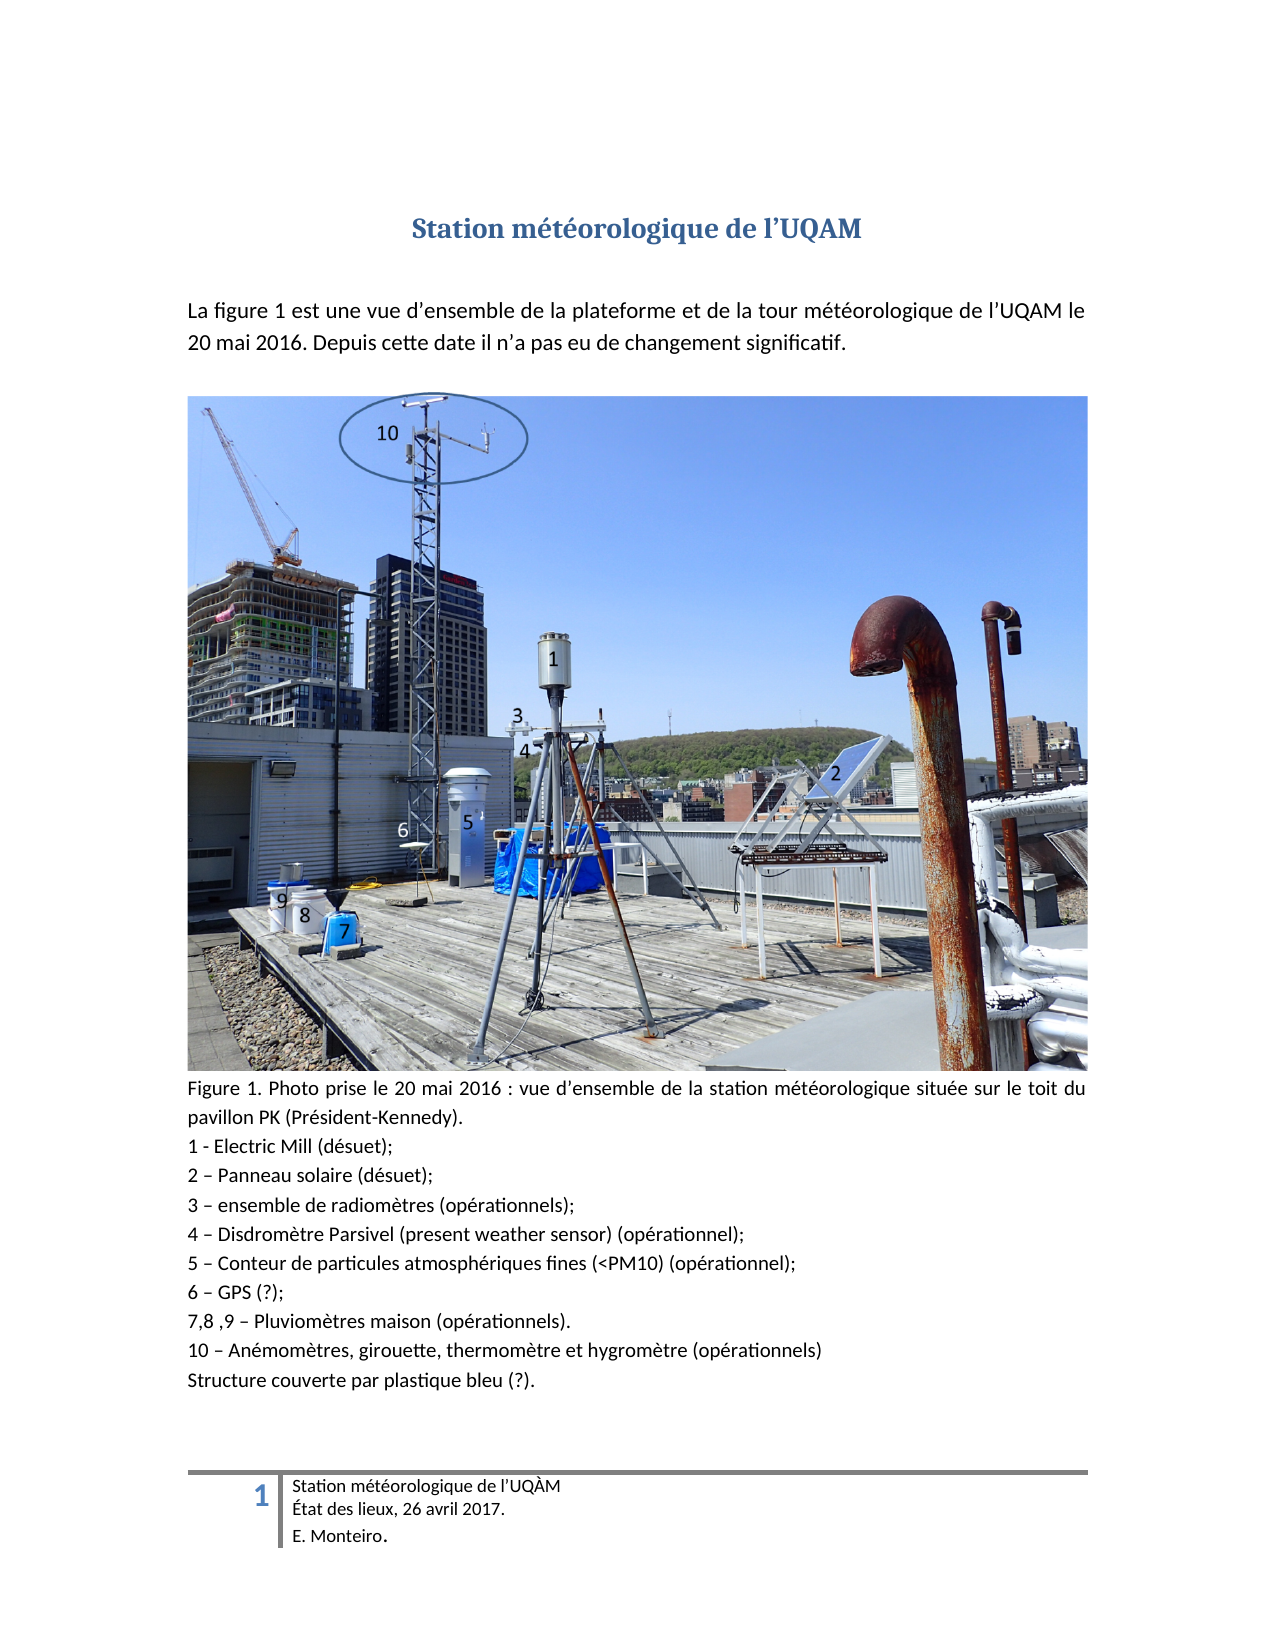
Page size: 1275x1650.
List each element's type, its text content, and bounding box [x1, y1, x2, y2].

text 10 – Anémomètres, girouette, thermomètre et hygromètre (opérationnels) [187, 1338, 1087, 1363]
subtitle Station météorologique de l’UQAM [187, 212, 1087, 246]
text 4 – Disdromètre Parsivel (present weather sensor) (opérationnel); [187, 1221, 1087, 1246]
text 2 – Panneau solaire (désuet); [187, 1163, 1087, 1188]
text 6 – GPS (?); [187, 1279, 1087, 1305]
text La figure 1 est une vue d’ensemble de la plateforme et de la tour météorologique de l’UQAM le 20 mai 2016. Depuis cette date il n’a pas eu de changement significatif. [187, 296, 1087, 356]
text 7,8 ,9 – Pluviomètres maison (opérationnels). [187, 1308, 1087, 1334]
text 3 – ensemble de radiomètres (opérationnels); [187, 1192, 1087, 1217]
text Figure 1. Photo prise le 20 mai 2016 : vue d’ensemble de la station météorologique située sur le toit du pavillon PK (Président-Kennedy). [187, 1075, 1087, 1130]
text 5 – Conteur de particules atmosphériques fines (<PM10) (opérationnel); [187, 1250, 1087, 1276]
picture [187, 392, 1088, 1071]
text 1 - Electric Mill (désuet); [187, 1133, 1087, 1159]
text Structure couverte par plastique bleu (?). [187, 1367, 1087, 1392]
